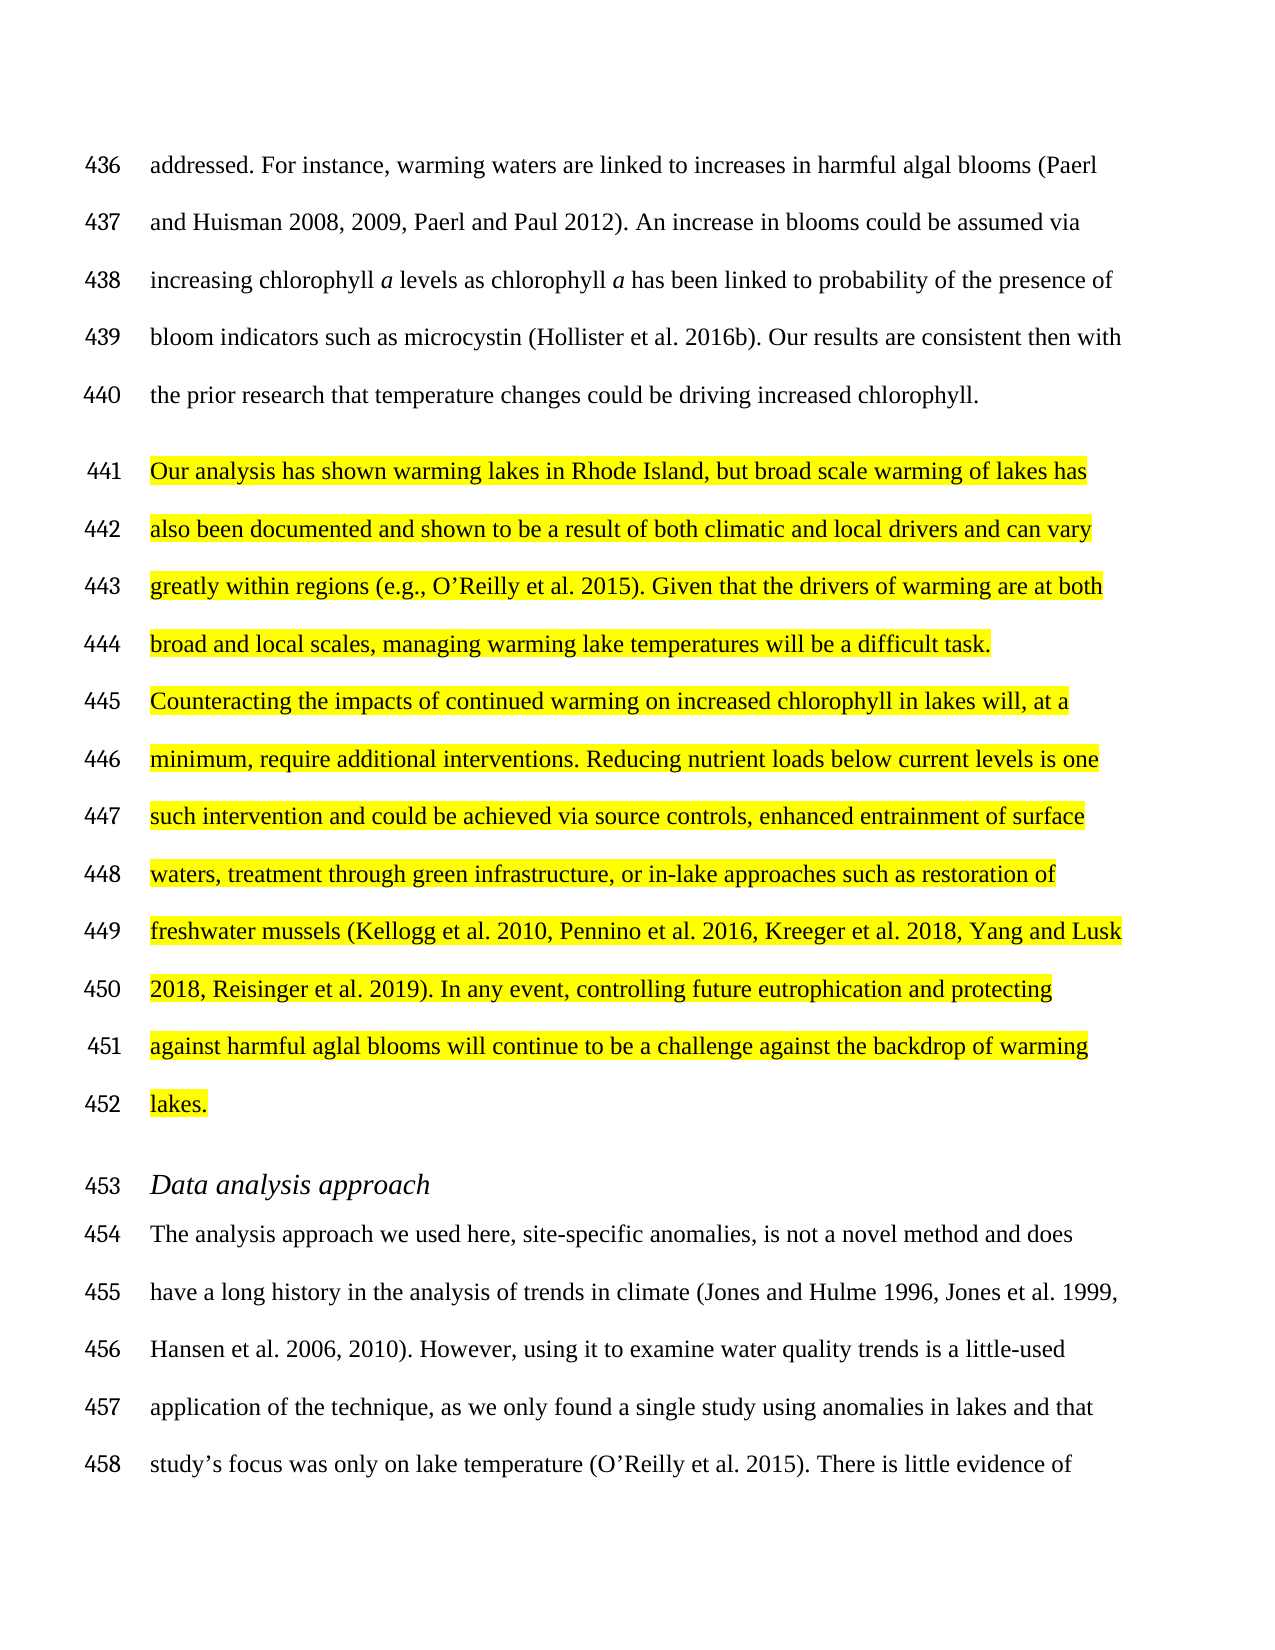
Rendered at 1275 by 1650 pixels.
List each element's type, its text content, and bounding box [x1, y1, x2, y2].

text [150, 1219, 1125, 1478]
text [150, 150, 1125, 409]
text Our analysis has shown warming lakes in Rhode Island, but broad scale warming of lakes has also been documented and shown to be a result of both climatic and local drivers and can vary greatly within regions (e.g., O’Reilly et al. 2015). Given that the drivers of warming are at both broad and local scales, managing warming lake temperatures will be a difficult task. Counteracting the impacts of continued warming on increased chlorophyll in lakes will, at a minimum, require additional interventions. Reducing nutrient loads below current levels is one such intervention and could be achieved via source controls, enhanced entrainment of surface waters, treatment through green infrastructure, or in-lake approaches such as restoration of freshwater mussels (Kellogg et al. 2010, Pennino et al. 2016, Kreeger et al. 2018, Yang and Lusk 2018, Reisinger et al. 2019). In any event, controlling future eutrophication and protecting against harmful aglal blooms will continue to be a challenge against the backdrop of warming lakes. [150, 456, 1125, 1117]
subtitle Data analysis approach [150, 1167, 1125, 1201]
